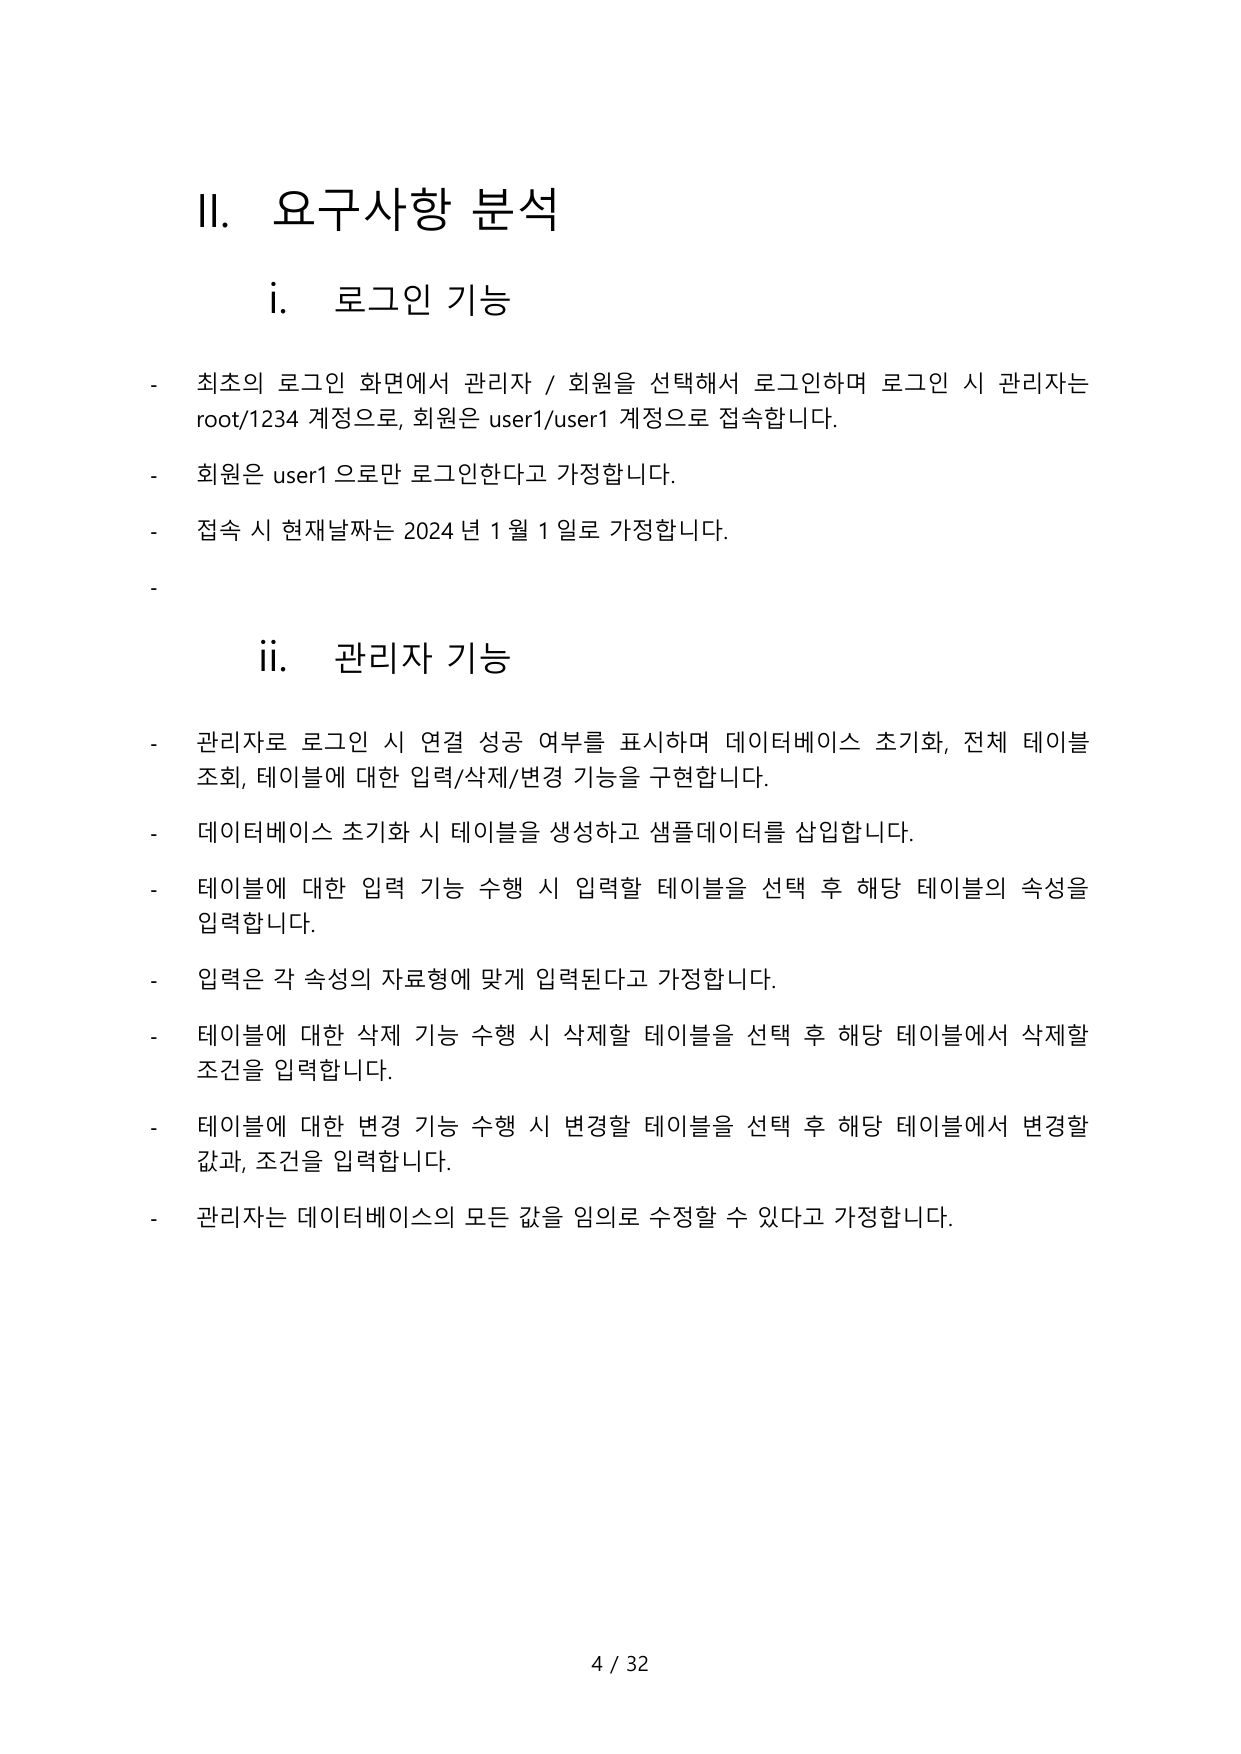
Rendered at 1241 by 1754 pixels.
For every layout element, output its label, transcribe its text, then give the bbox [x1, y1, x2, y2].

list 관리자는 데이터베이스의 모든 값을 임의로 수정할 수 있다고 가정합니다. [150, 1201, 1090, 1231]
list 데이터베이스 초기화 시 테이블을 생성하고 샘플데이터를 삽입합니다. [150, 817, 1090, 847]
list 관리자 기능 [287, 626, 1090, 682]
list 회원은 user1으로만 로그인한다고 가정합니다. [150, 459, 1090, 489]
list 최초의 로그인 화면에서 관리자 / 회원을 선택해서 로그인하며 로그인 시 관리자는 root/1234 계정으로, 회원은 user1/user1 계정으로 접속합니다. [150, 368, 1090, 433]
list 접속 시 현재날짜는 2024년 1월 1일로 가정합니다. [150, 514, 1090, 545]
list 테이블에 대한 입력 기능 수행 시 입력할 테이블을 선택 후 해당 테이블의 속성을 입력합니다. [150, 873, 1090, 938]
list 로그인 기능 [287, 268, 1090, 323]
list 관리자로 로그인 시 연결 성공 여부를 표시하며 데이터베이스 초기화, 전체 테이블 조회, 테이블에 대한 입력/삭제/변경 기능을 구현합니다. [150, 726, 1090, 791]
list 테이블에 대한 변경 기능 수행 시 변경할 테이블을 선택 후 해당 테이블에서 변경할 값과, 조건을 입력합니다. [150, 1110, 1090, 1176]
list 입력은 각 속성의 자료형에 맞게 입력된다고 가정합니다. [150, 963, 1090, 994]
list 요구사항 분석 [196, 177, 1090, 238]
list 테이블에 대한 삭제 기능 수행 시 삭제할 테이블을 선택 후 해당 테이블에서 삭제할 조건을 입력합니다. [150, 1019, 1090, 1085]
